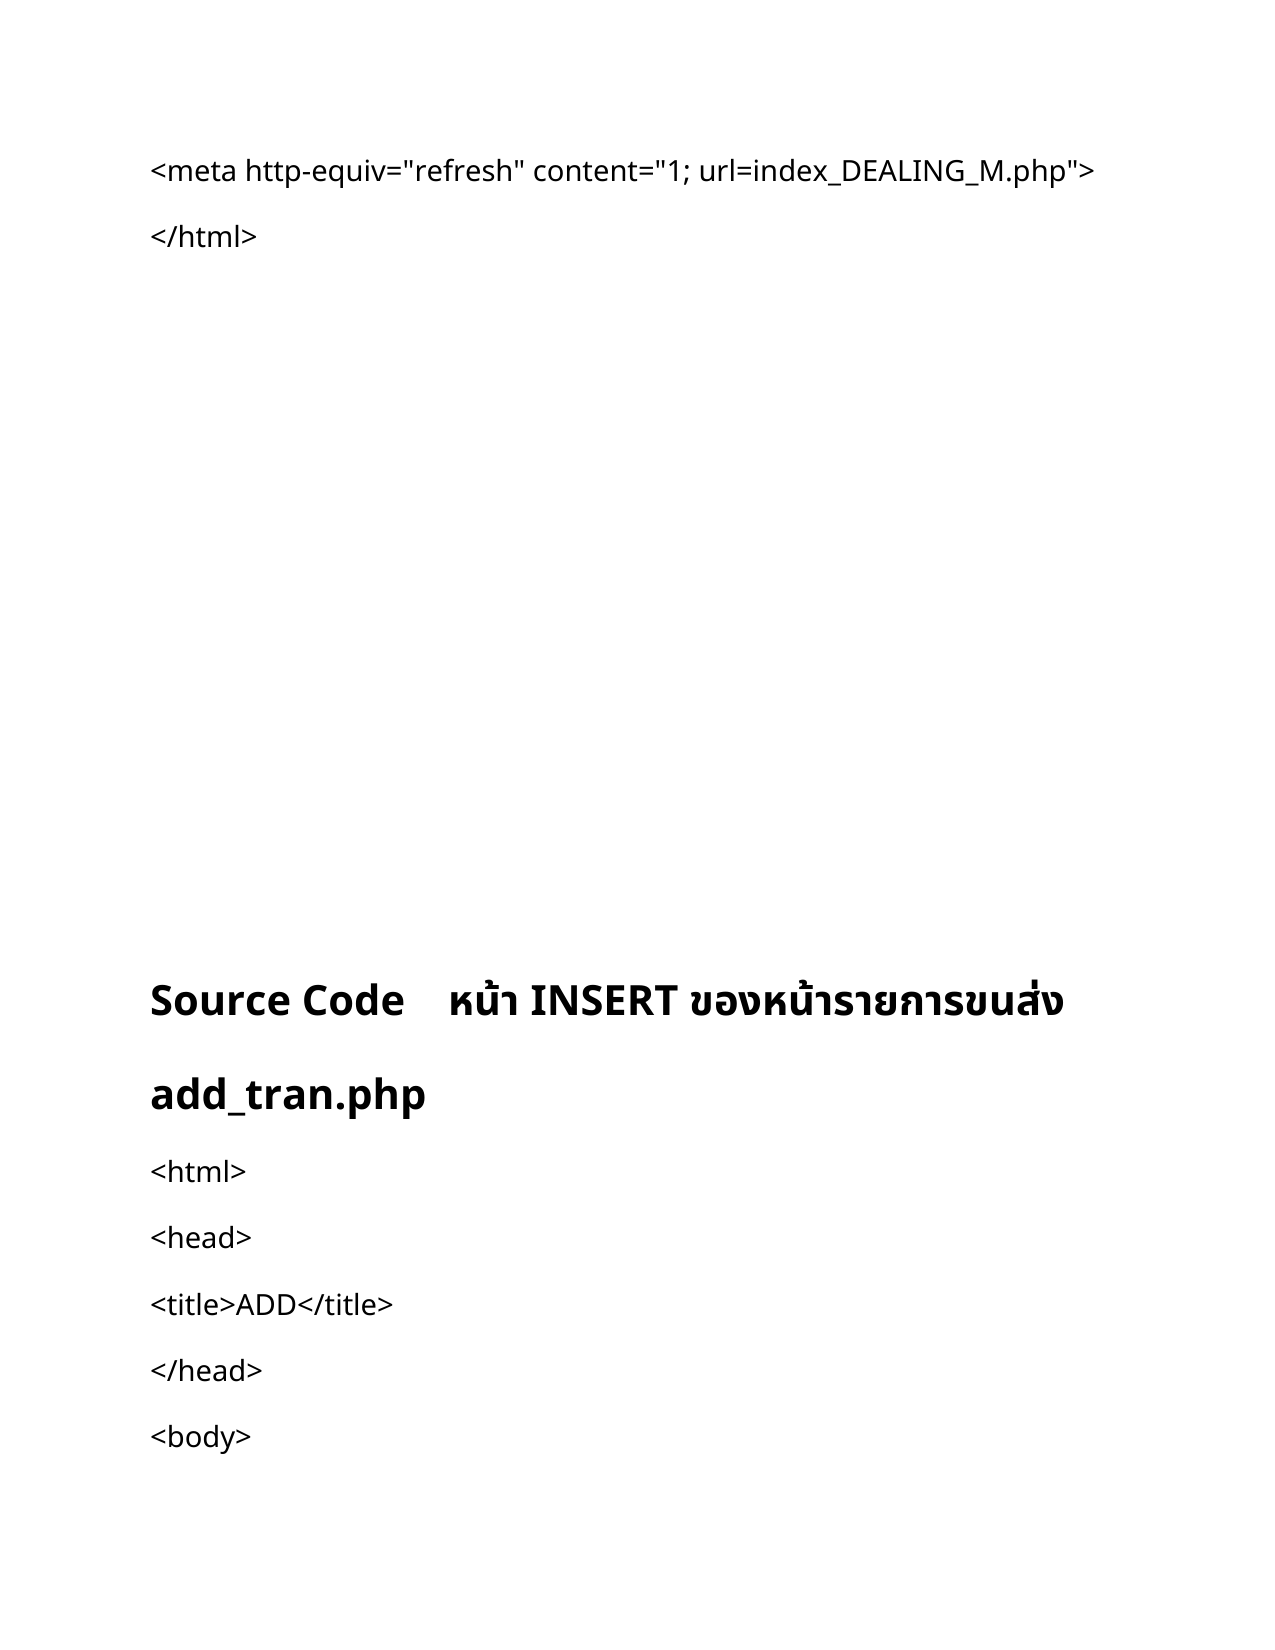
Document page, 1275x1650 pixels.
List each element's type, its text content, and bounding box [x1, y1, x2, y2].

text </html> [150, 216, 1125, 256]
text <title>ADD</title> [150, 1284, 1125, 1323]
text <html> [150, 1151, 1125, 1191]
text <head> [150, 1217, 1125, 1257]
text <meta http-equiv="refresh" content="1; url=index_DEALING_M.php"> [150, 150, 1125, 190]
text Source Code หน้า INSERT ของหน้ารายการขนส่ง [150, 971, 1125, 1034]
text <body> [150, 1417, 1125, 1456]
text add_tran.php [150, 1065, 1125, 1122]
text </head> [150, 1350, 1125, 1390]
